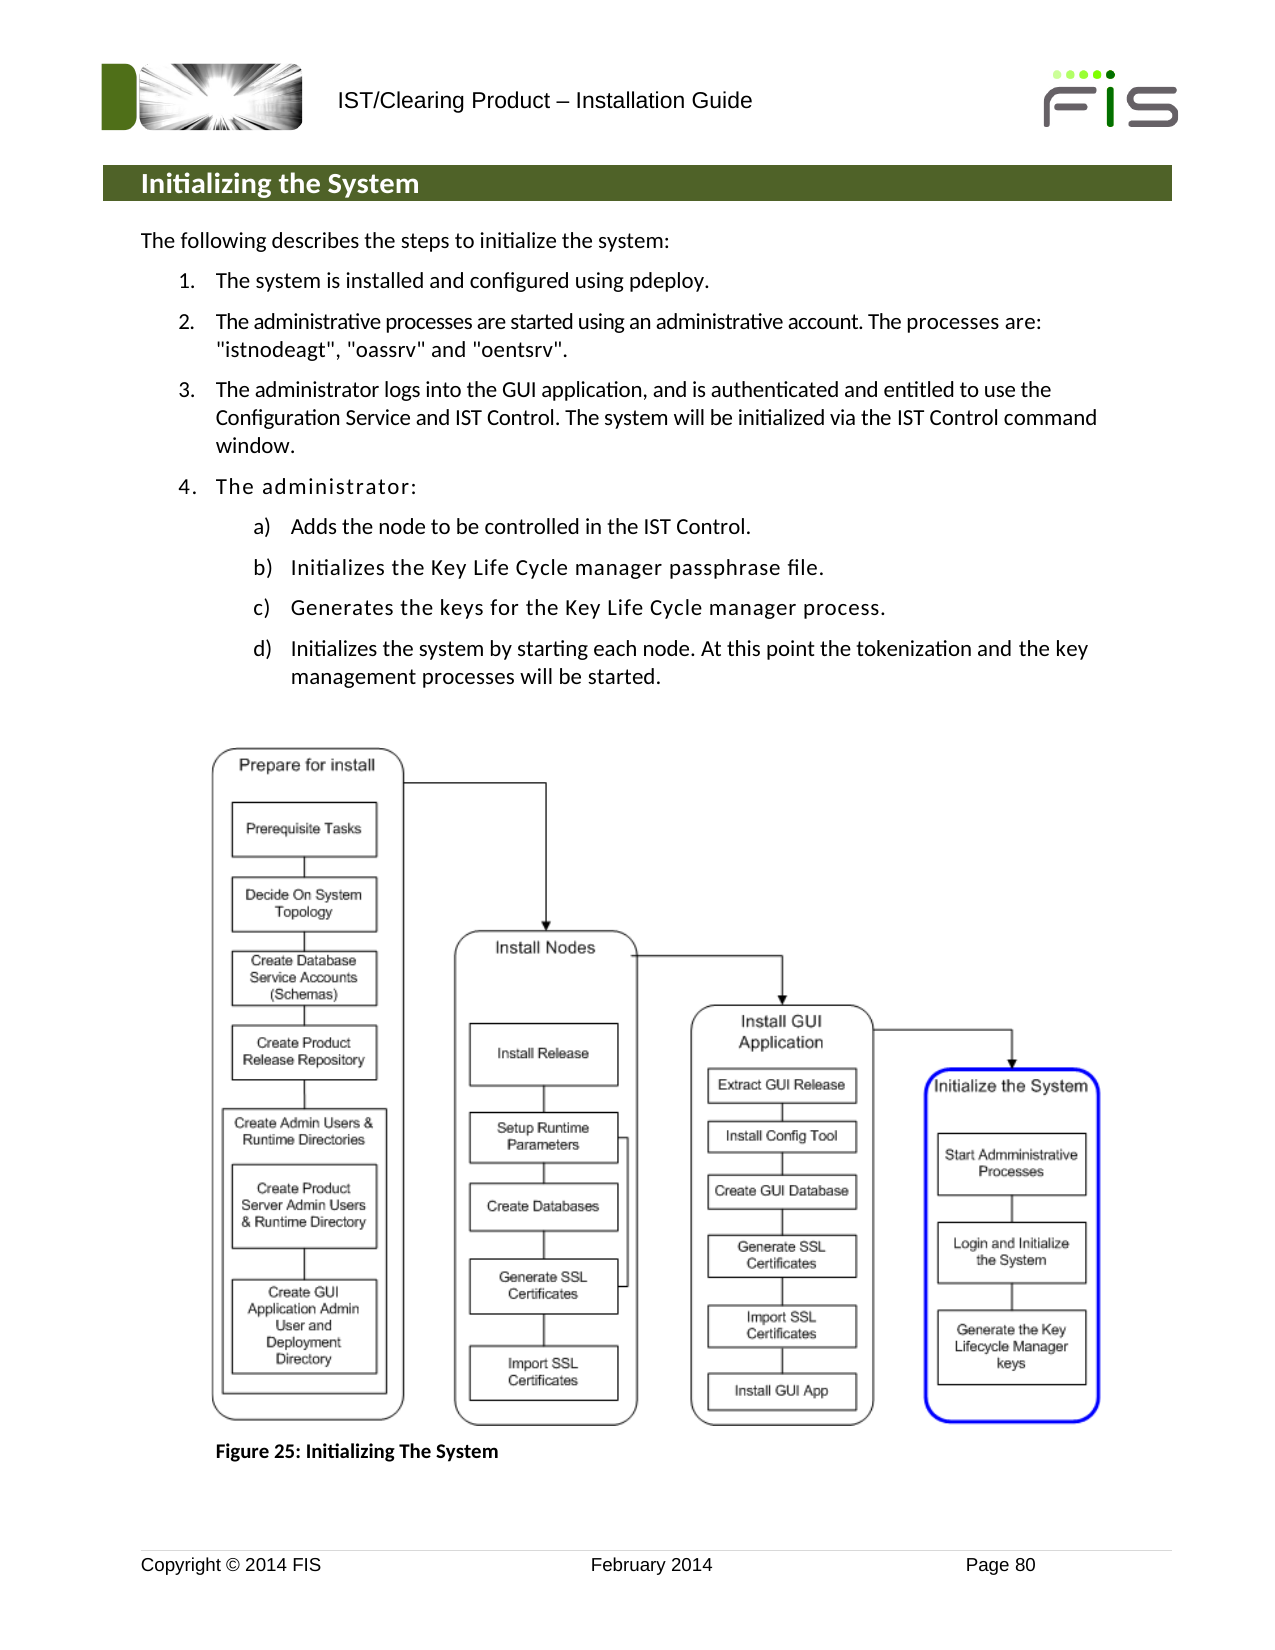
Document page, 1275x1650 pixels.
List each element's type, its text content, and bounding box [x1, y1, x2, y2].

list The system is installed and configured using pdeploy. [178, 266, 1172, 294]
list Initializes the system by starting each node. At this point the tokenization and the key management processes will be started. [253, 634, 1172, 690]
list The administrator logs into the GUI application, and is authenticated and entitled to use the Configuration Service and IST Control. The system will be initialized via the IST Control command window. [178, 375, 1172, 459]
list Initializes the Key Life Cycle manager passphrase file. [253, 553, 1172, 581]
list Generates the keys for the Key Life Cycle manager process. [253, 593, 1172, 622]
text The following describes the steps to initialize the system: [141, 226, 1172, 254]
list The administrator: [178, 472, 1172, 500]
list The administrative processes are started using an administrative account. The processes are: "istnodeagt", "oassrv" and "oentsrv". [178, 307, 1172, 363]
picture [1043, 70, 1179, 127]
subtitle Initializing the System [103, 165, 1172, 201]
text Figure 25: Initializing The System [216, 1438, 1172, 1463]
list Adds the node to be controlled in the IST Control. [253, 512, 1172, 541]
picture [101, 51, 313, 146]
picture [211, 747, 1101, 1426]
